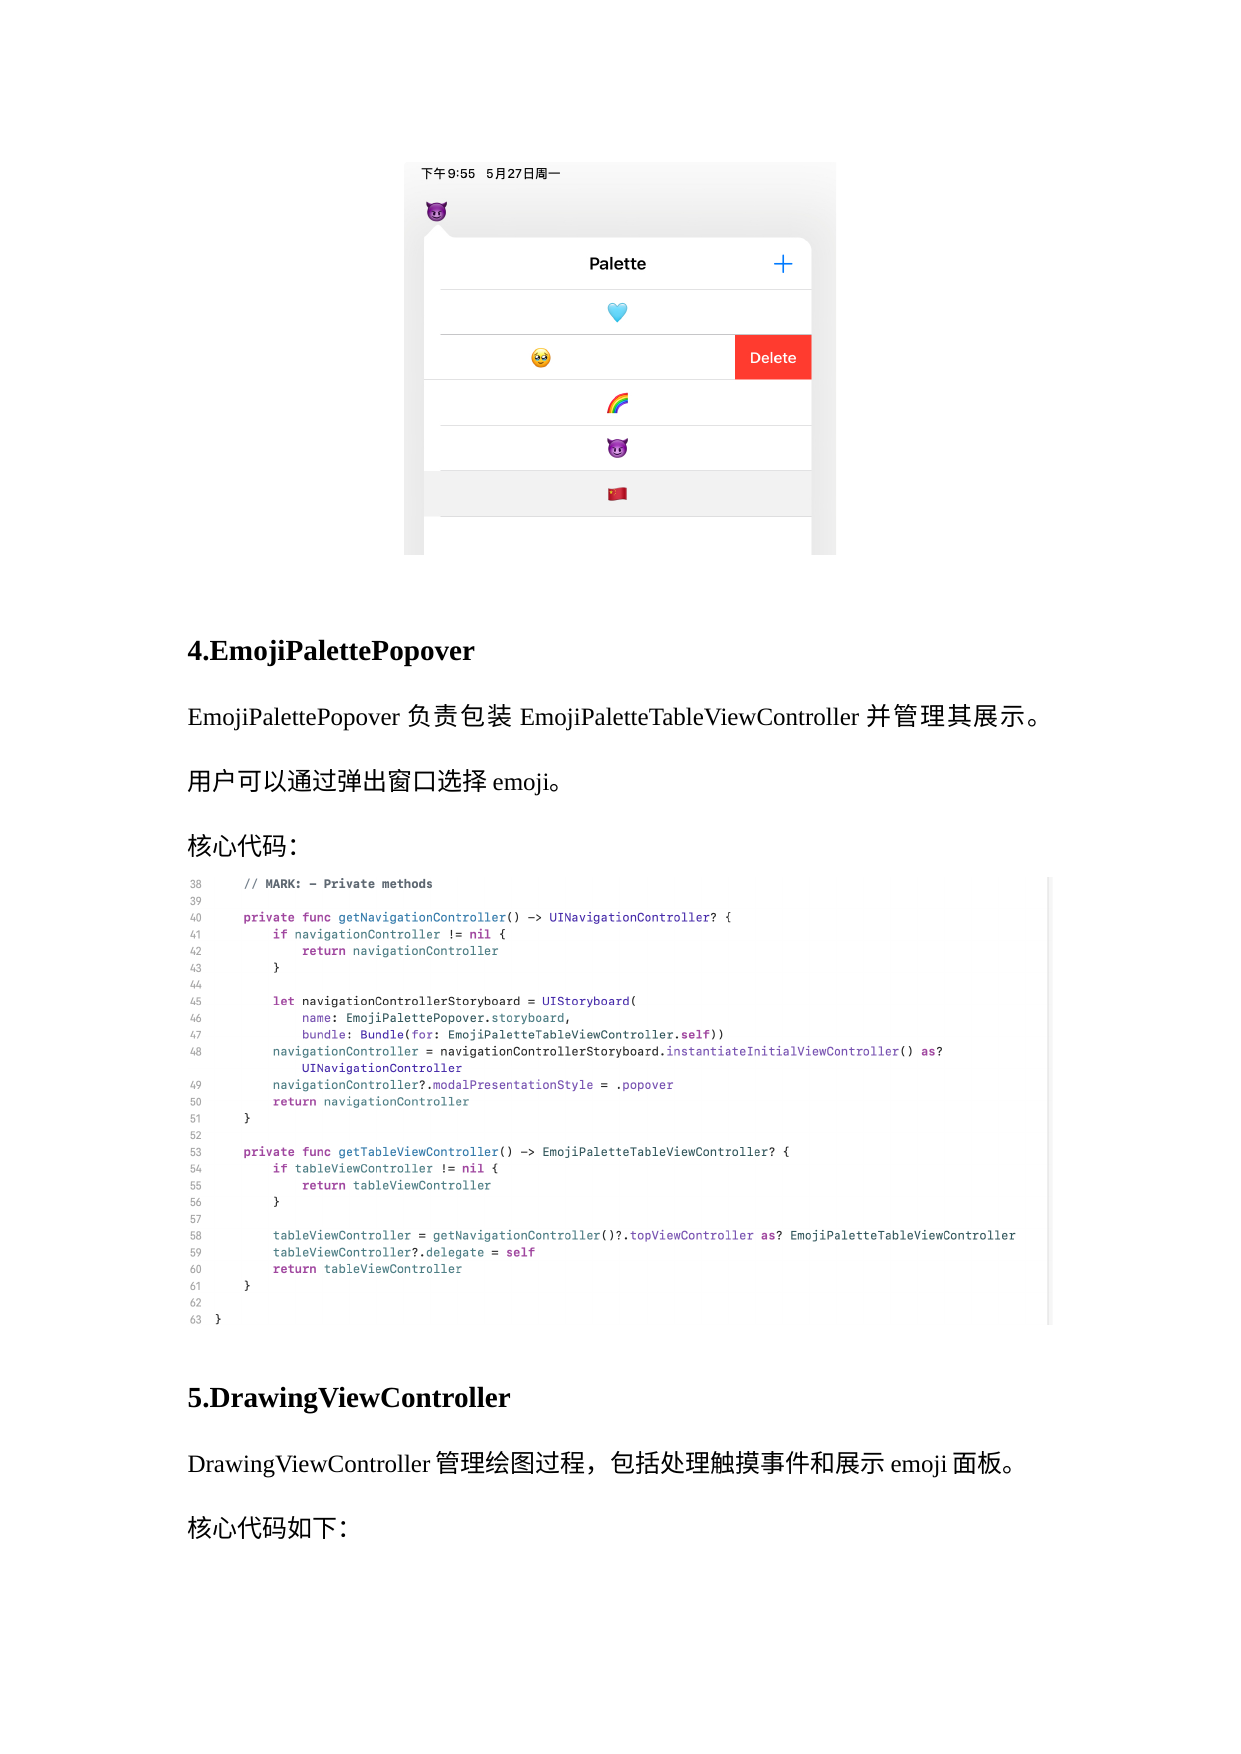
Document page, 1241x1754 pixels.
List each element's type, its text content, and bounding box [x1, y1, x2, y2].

picture [187, 877, 1053, 1325]
text DrawingViewController管理绘图过程，包括处理触摸事件和展示emoji面板。 [187, 1429, 1053, 1494]
text 核心代码： [187, 812, 1053, 877]
text EmojiPalettePopover负责包装EmojiPaletteTableViewController并管理其展示。用户可以通过弹出窗口选择emoji。 [187, 682, 1053, 812]
picture [404, 162, 837, 555]
text 5.DrawingViewController [187, 1364, 1053, 1429]
text 核心代码如下： [187, 1494, 1053, 1559]
text 4.EmojiPalettePopover [187, 617, 1053, 682]
